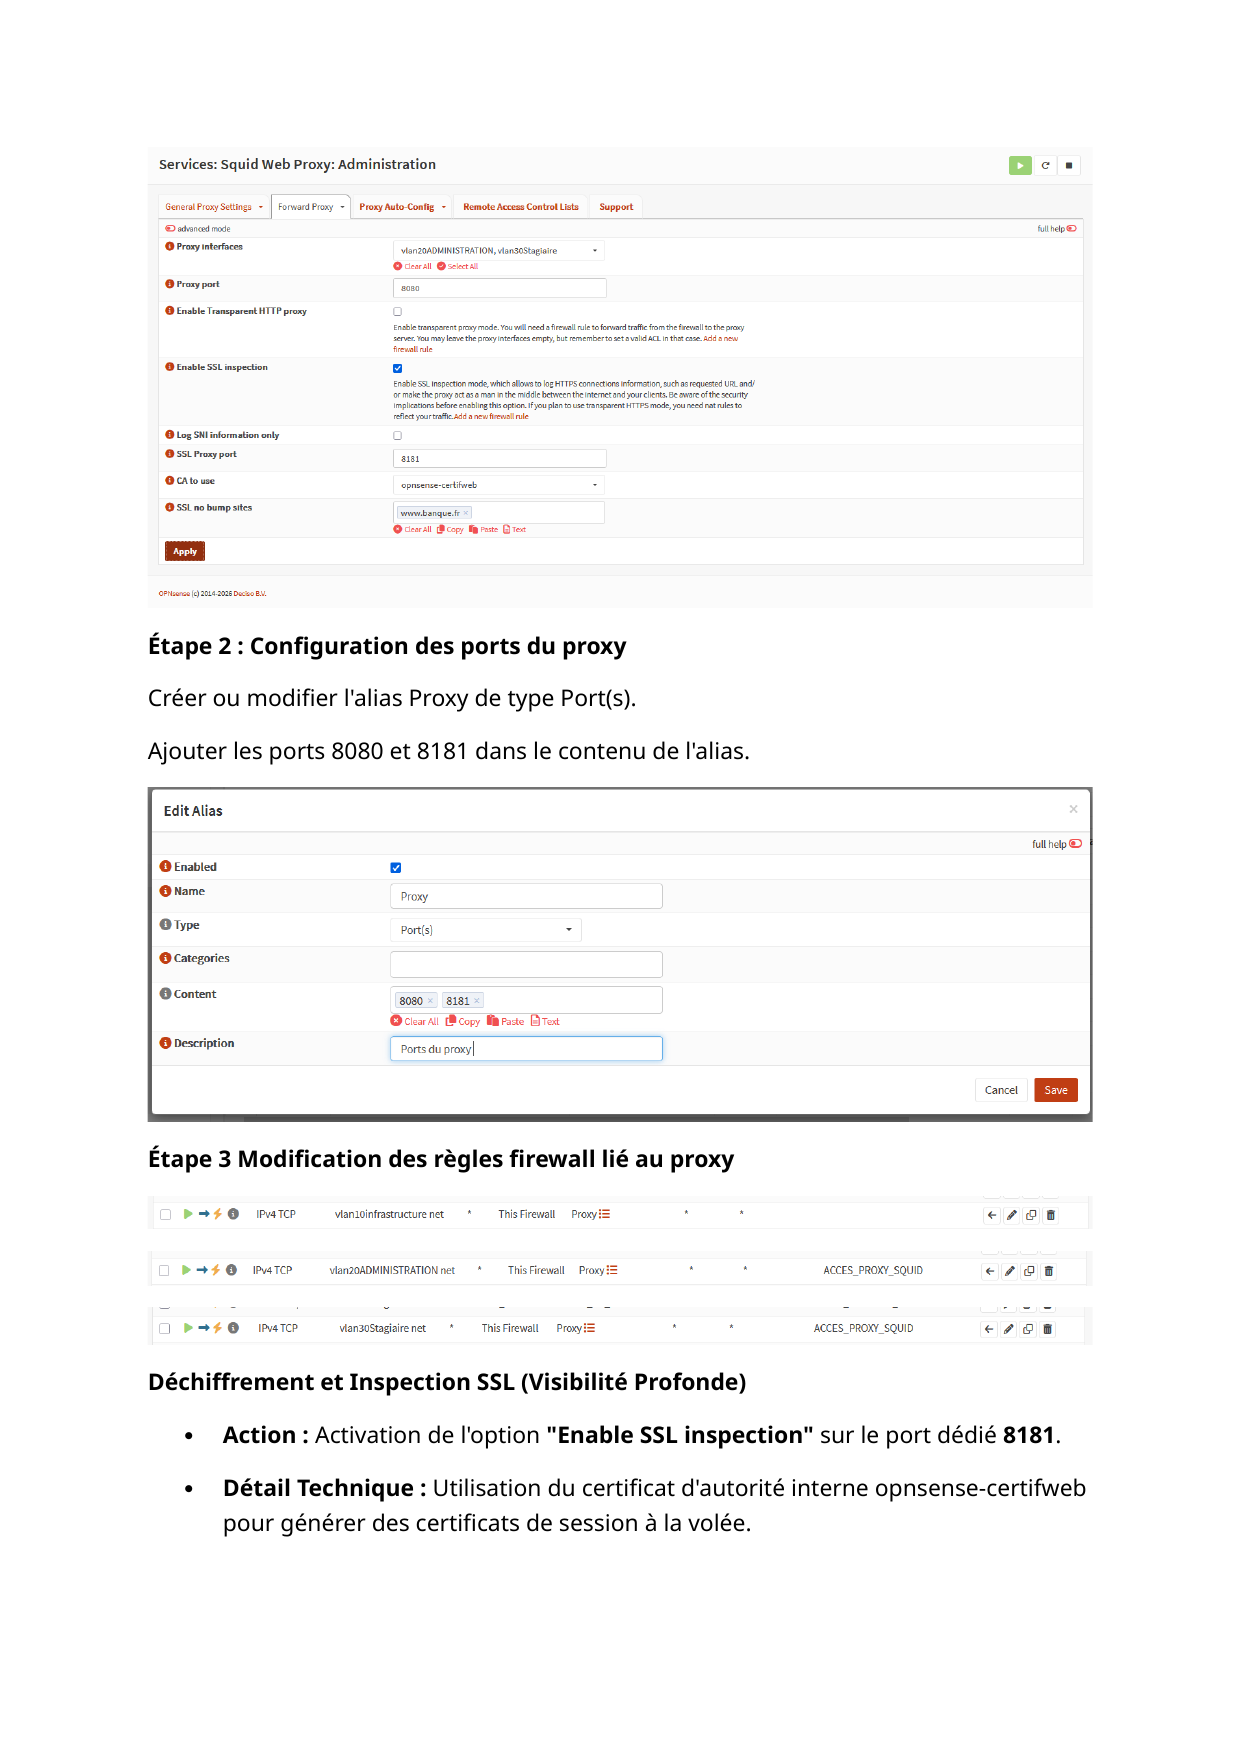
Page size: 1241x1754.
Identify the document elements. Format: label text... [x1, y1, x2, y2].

list Détail Technique : Utilisation du certificat d'autorité interne opnsense-certifweb pour générer des certificats de session à la volée. [185, 1471, 1093, 1539]
text Étape 3 Modification des règles firewall lié au proxy [148, 1143, 1093, 1175]
text Étape 2 : Configuration des ports du proxy [148, 629, 1093, 661]
picture [147, 787, 1093, 1122]
picture [147, 1307, 1093, 1345]
text Déchiffrement et Inspection SSL (Visibilité Profonde) [148, 1366, 1093, 1397]
picture [147, 1251, 1093, 1286]
picture [147, 1196, 1093, 1229]
list Action : Activation de l'option "Enable SSL inspection" sur le port dédié 8181. [185, 1419, 1093, 1450]
text Créer ou modifier l'alias Proxy de type Port(s). [148, 682, 1093, 713]
text Ajouter les ports 8080 et 8181 dans le contenu de l'alias. [148, 735, 1093, 766]
picture [147, 147, 1093, 608]
